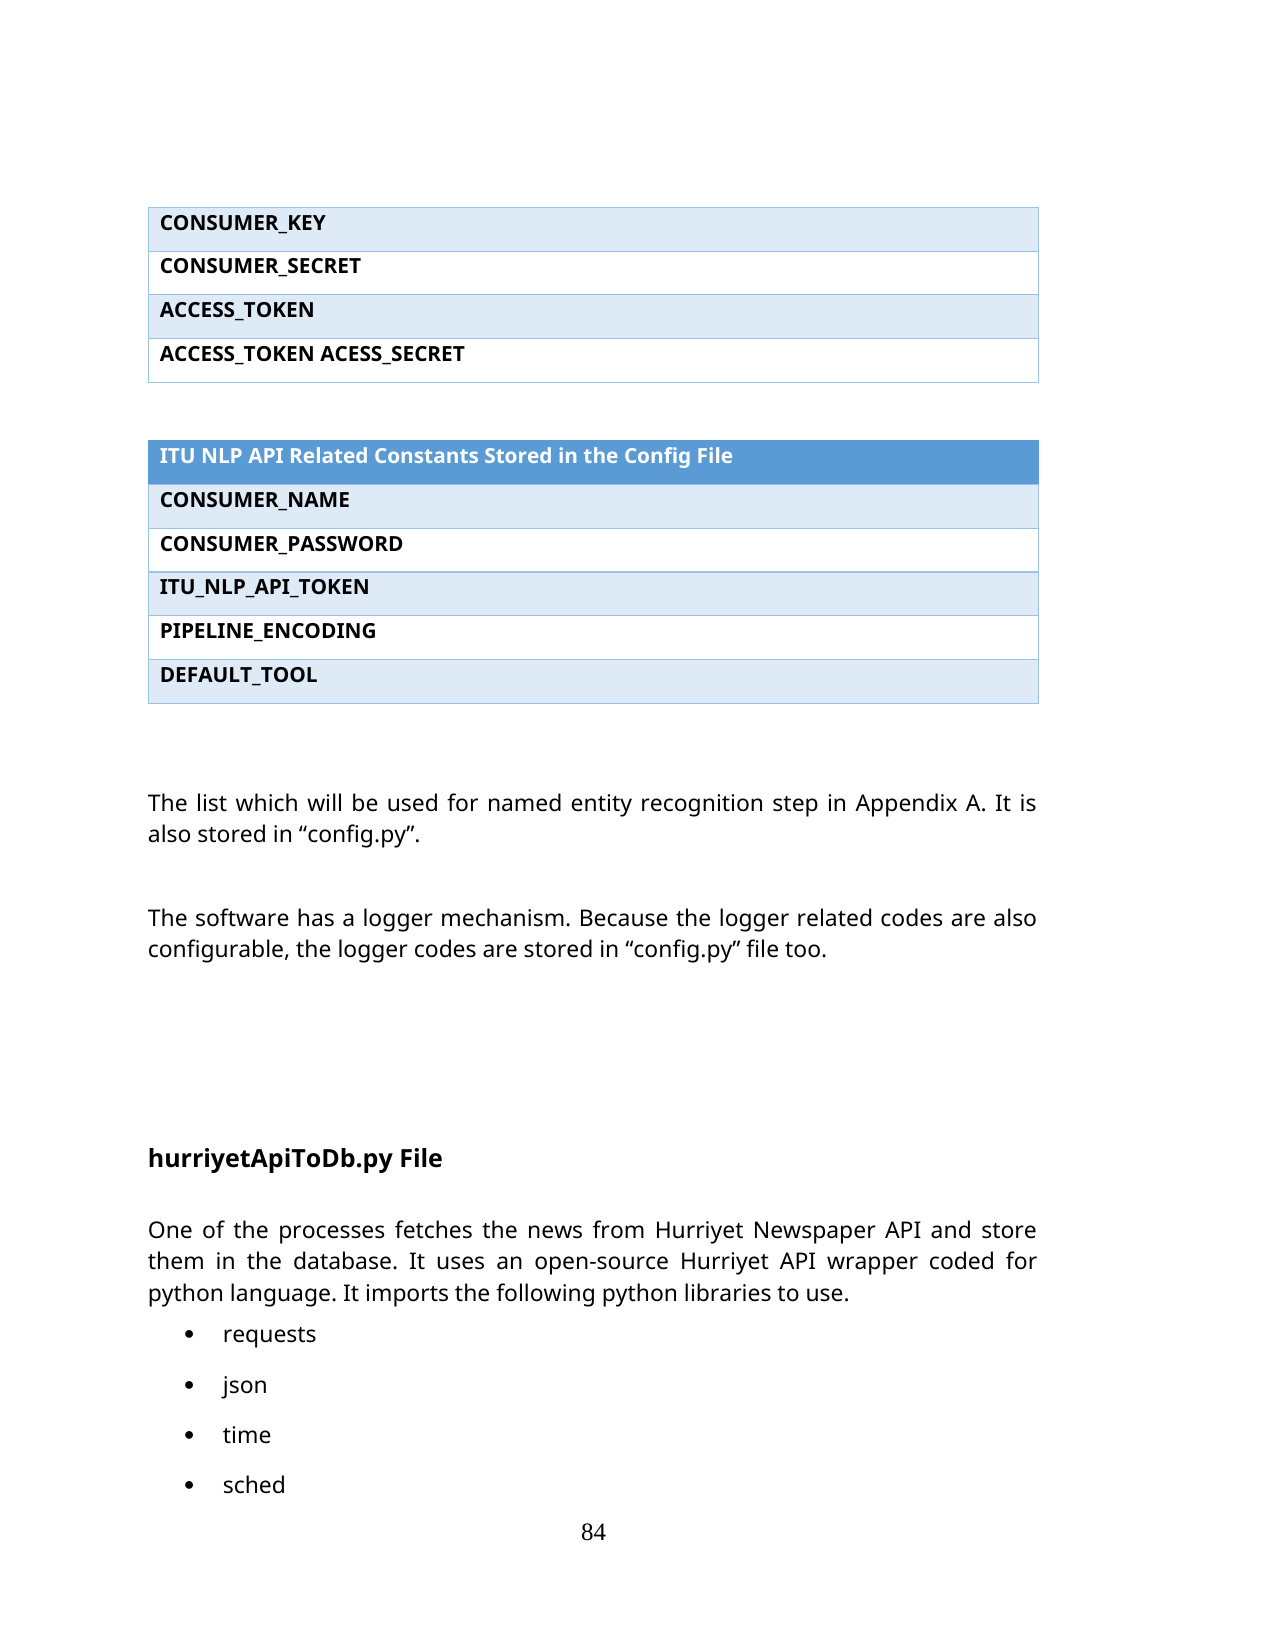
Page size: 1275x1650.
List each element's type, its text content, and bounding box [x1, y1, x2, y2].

table_cell CONSUMER_PASSWORD [149, 529, 1038, 571]
table_cell ITU_NLP_API_TOKEN [149, 573, 1038, 615]
table_cell PIPELINE_ENCODING [149, 616, 1038, 659]
table_cell CONSUMER_KEY [149, 208, 1038, 251]
text The software has a logger mechanism. Because the logger related codes are also configurable, the logger codes are stored in “config.py” file too. [148, 902, 1039, 964]
table_header ITU NLP API Related Constants Stored in the Config File [149, 441, 1038, 484]
table_cell CONSUMER_NAME [149, 485, 1038, 528]
list sched [185, 1469, 1039, 1501]
table_cell ACCESS_TOKEN ACESS_SECRET [149, 339, 1038, 382]
table_cell ACCESS_TOKEN [149, 295, 1038, 338]
list time [185, 1419, 1039, 1450]
text The list which will be used for named entity recognition step in Appendix A. It is also stored in “config.py”. [148, 787, 1039, 849]
list json [185, 1368, 1039, 1400]
table_cell DEFAULT_TOOL [149, 660, 1038, 703]
list requests [185, 1318, 1039, 1349]
table_cell CONSUMER_SECRET [149, 252, 1038, 294]
text One of the processes fetches the news from Hurriyet Newspaper API and store them in the database. It uses an open-source Hurriyet API wrapper coded for python language. It imports the following python libraries to use. [148, 1214, 1039, 1308]
list hurriyetApiToDb.py File [148, 1141, 1039, 1175]
